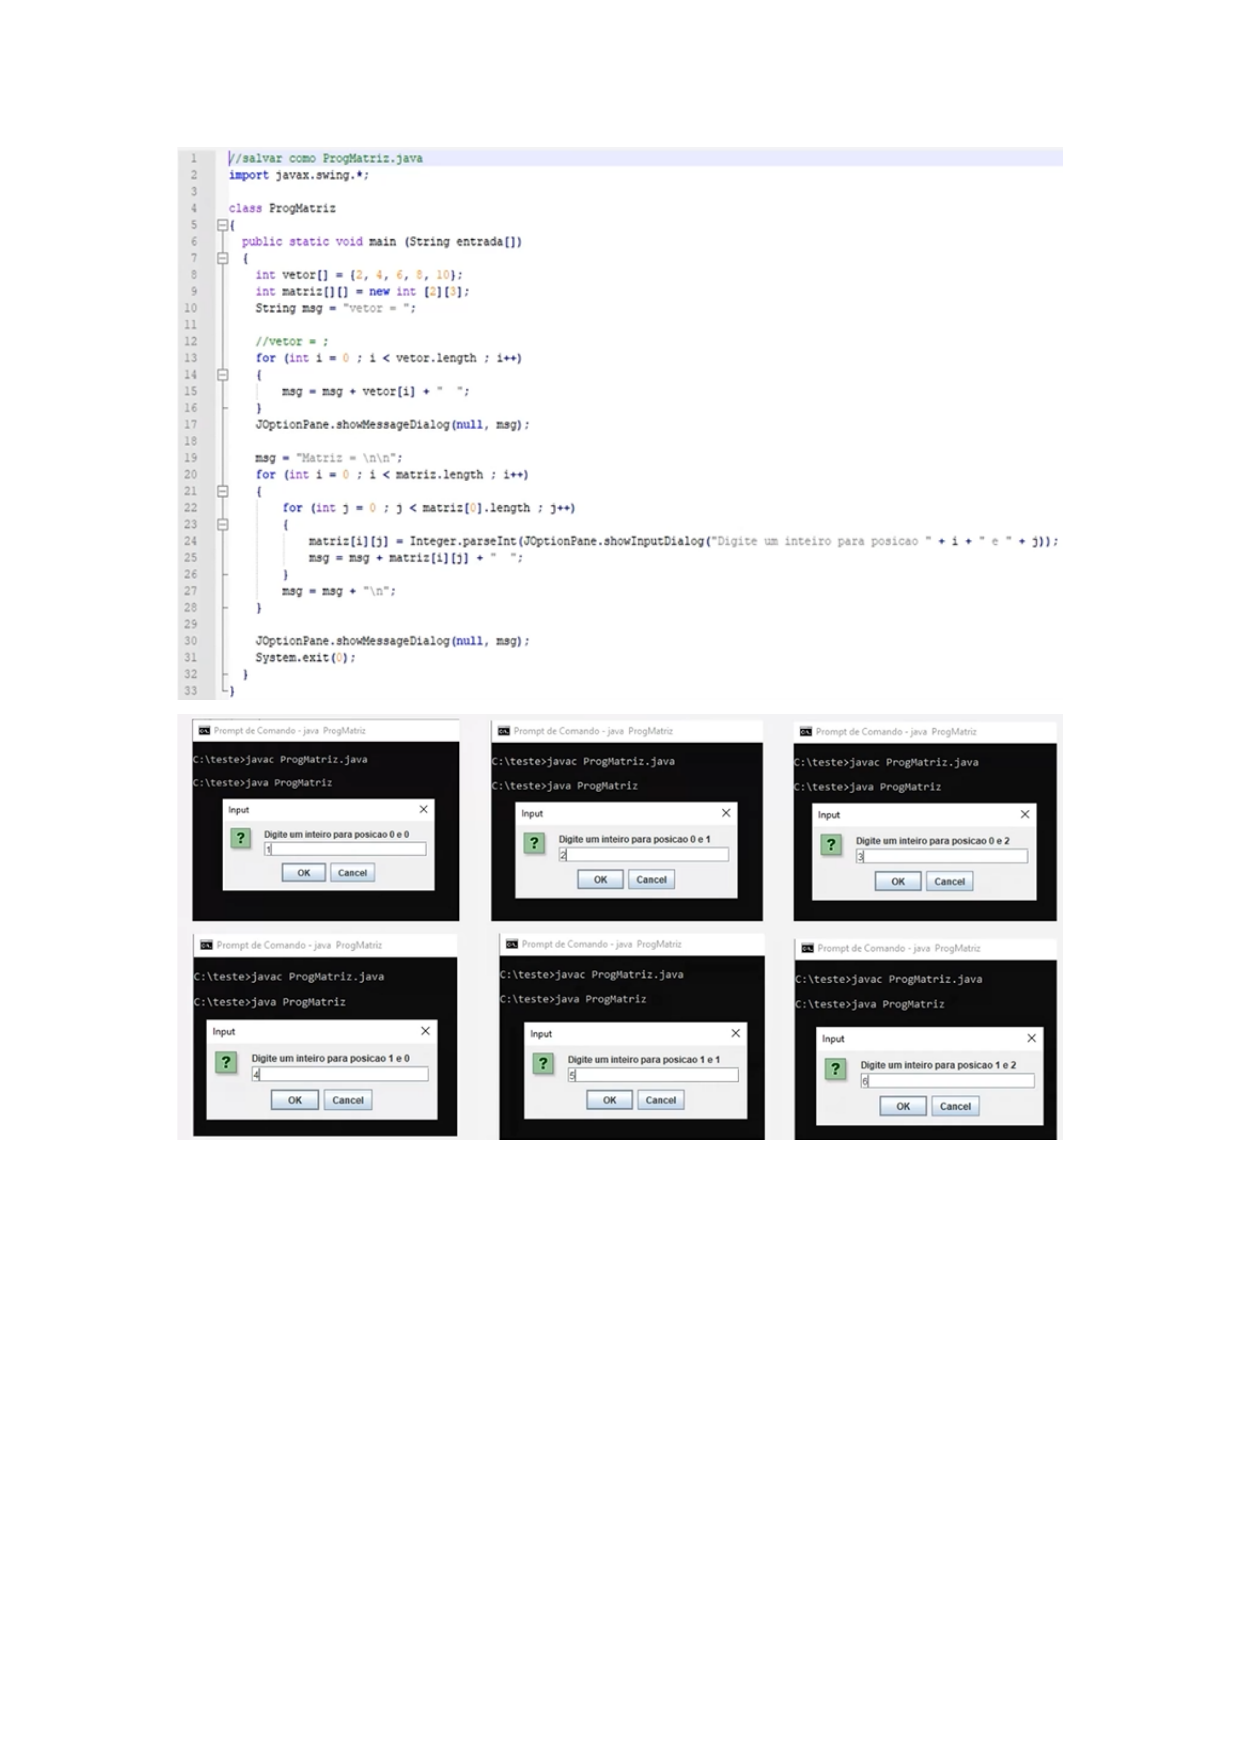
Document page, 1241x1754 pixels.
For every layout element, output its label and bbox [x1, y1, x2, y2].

picture [177, 147, 1063, 700]
picture [177, 714, 1063, 1140]
